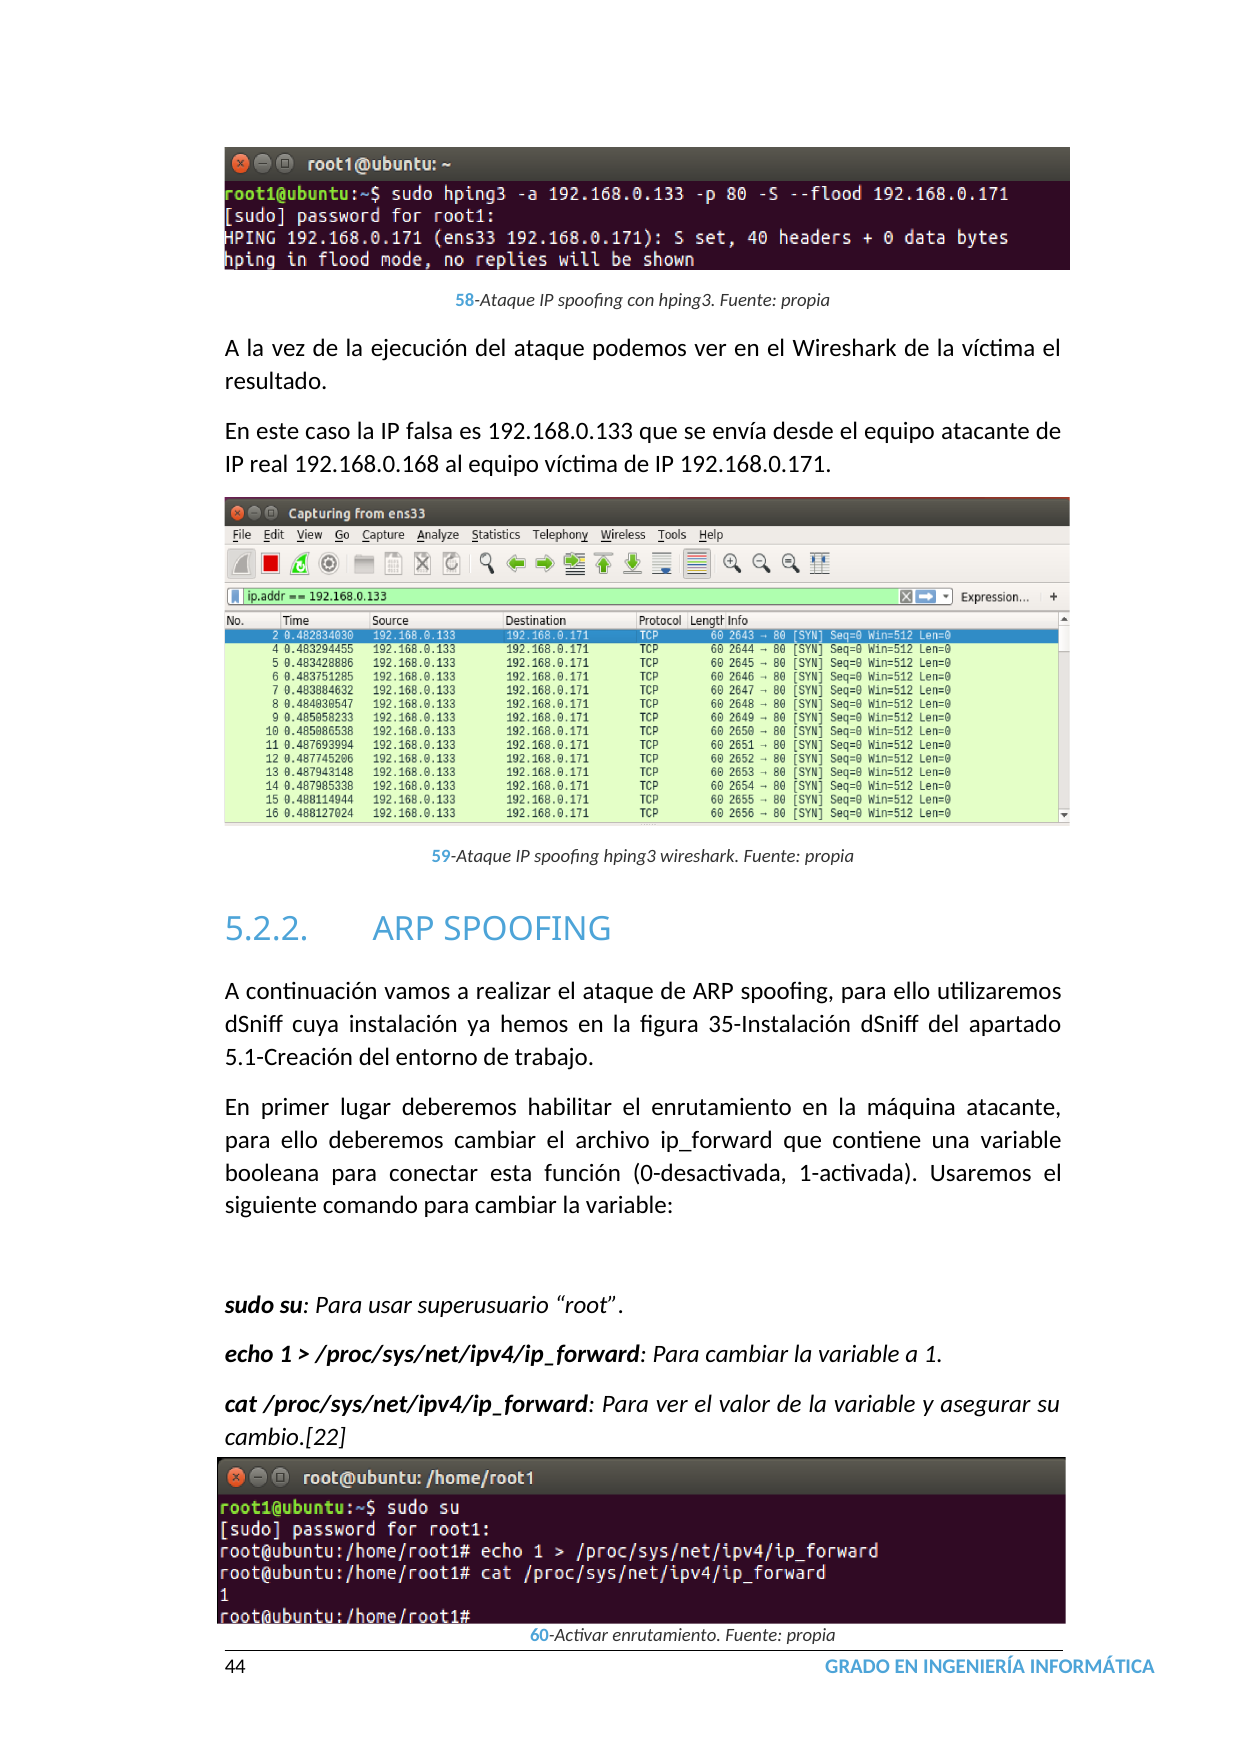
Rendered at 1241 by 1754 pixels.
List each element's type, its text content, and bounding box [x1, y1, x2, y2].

text echo 1 > /proc/sys/net/ipv4/ip_forward: Para cambiar la variable a 1. [224, 1338, 1063, 1369]
picture [224, 147, 1070, 270]
text 59-Ataque IP spoofing hping3 wireshark. Fuente: propia [224, 844, 1063, 867]
picture [217, 1457, 1066, 1623]
picture [224, 497, 1070, 826]
text En primer lugar deberemos habilitar el enrutamiento en la máquina atacante, para ello deberemos cambiar el archivo ip_forward que contiene una variable booleana para conectar esta función (0-desactivada, 1-activada). Usaremos el siguiente comando para cambiar la variable: [224, 1091, 1063, 1220]
text 58-Ataque IP spoofing con hping3. Fuente: propia [224, 289, 1063, 312]
text A la vez de la ejecución del ataque podemos ver en el Wireshark de la víctima el resultado. [224, 332, 1063, 396]
text A continuación vamos a realizar el ataque de ARP spoofing, para ello utilizaremos dSniff cuya instalación ya hemos en la figura 35-Instalación dSniff del apartado 5.1-Creación del entorno de trabajo. [224, 975, 1063, 1072]
text En este caso la IP falsa es 192.168.0.133 que se envía desde el equipo atacante de IP real 192.168.0.168 al equipo víctima de IP 192.168.0.171. [224, 415, 1063, 478]
text cat /proc/sys/net/ipv4/ip_forward: Para ver el valor de la variable y asegurar su cambio.[22] [224, 1388, 1063, 1451]
subtitle ARP SPOOFING [224, 905, 1063, 950]
text sudo su: Para usar superusuario “root”. [224, 1289, 1063, 1319]
